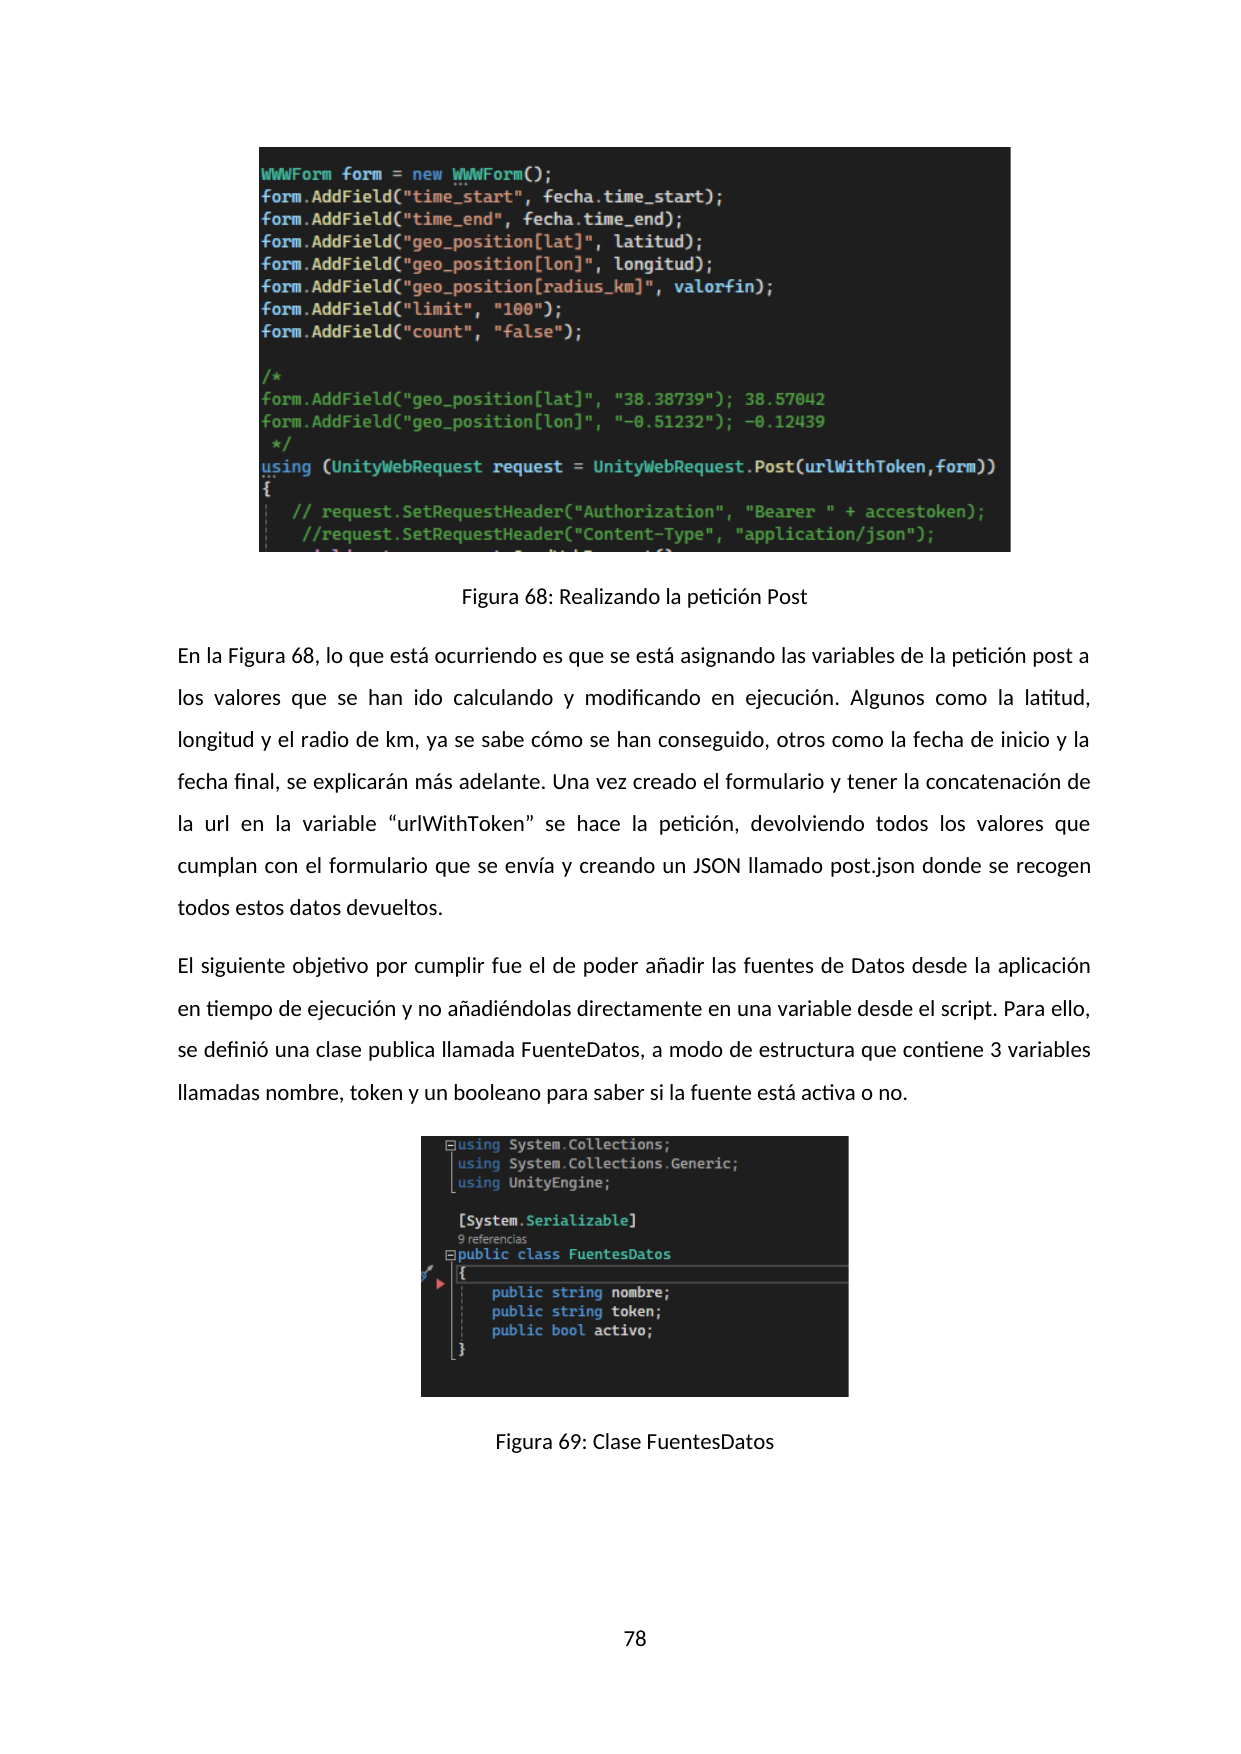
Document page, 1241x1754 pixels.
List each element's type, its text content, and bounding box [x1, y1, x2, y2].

text Figura 68: Realizando la petición Post [177, 582, 1092, 611]
text En la Figura 68, lo que está ocurriendo es que se está asignando las variables de la petición post a los valores que se han ido calculando y modificando en ejecución. Algunos como la latitud, longitud y el radio de km, ya se sabe cómo se han conseguido, otros como la fecha de inicio y la fecha final, se explicarán más adelante. Una vez creado el formulario y tener la concatenación de la url en la variable “urlWithToken” se hace la petición, devolviendo todos los valores que cumplan con el formulario que se envía y creando un JSON llamado post.json donde se recogen todos estos datos devueltos. [177, 641, 1092, 921]
text El siguiente objetivo por cumplir fue el de poder añadir las fuentes de Datos desde la aplicación en tiempo de ejecución y no añadiéndolas directamente en una variable desde el script. Para ello, se definió una clase publica llamada FuenteDatos, a modo de estructura que contiene 3 variables llamadas nombre, token y un booleano para saber si la fuente está activa o no. [177, 952, 1092, 1106]
picture [259, 147, 1011, 552]
text Figura 69: Clase FuentesDatos [177, 1427, 1092, 1456]
picture [421, 1136, 849, 1397]
